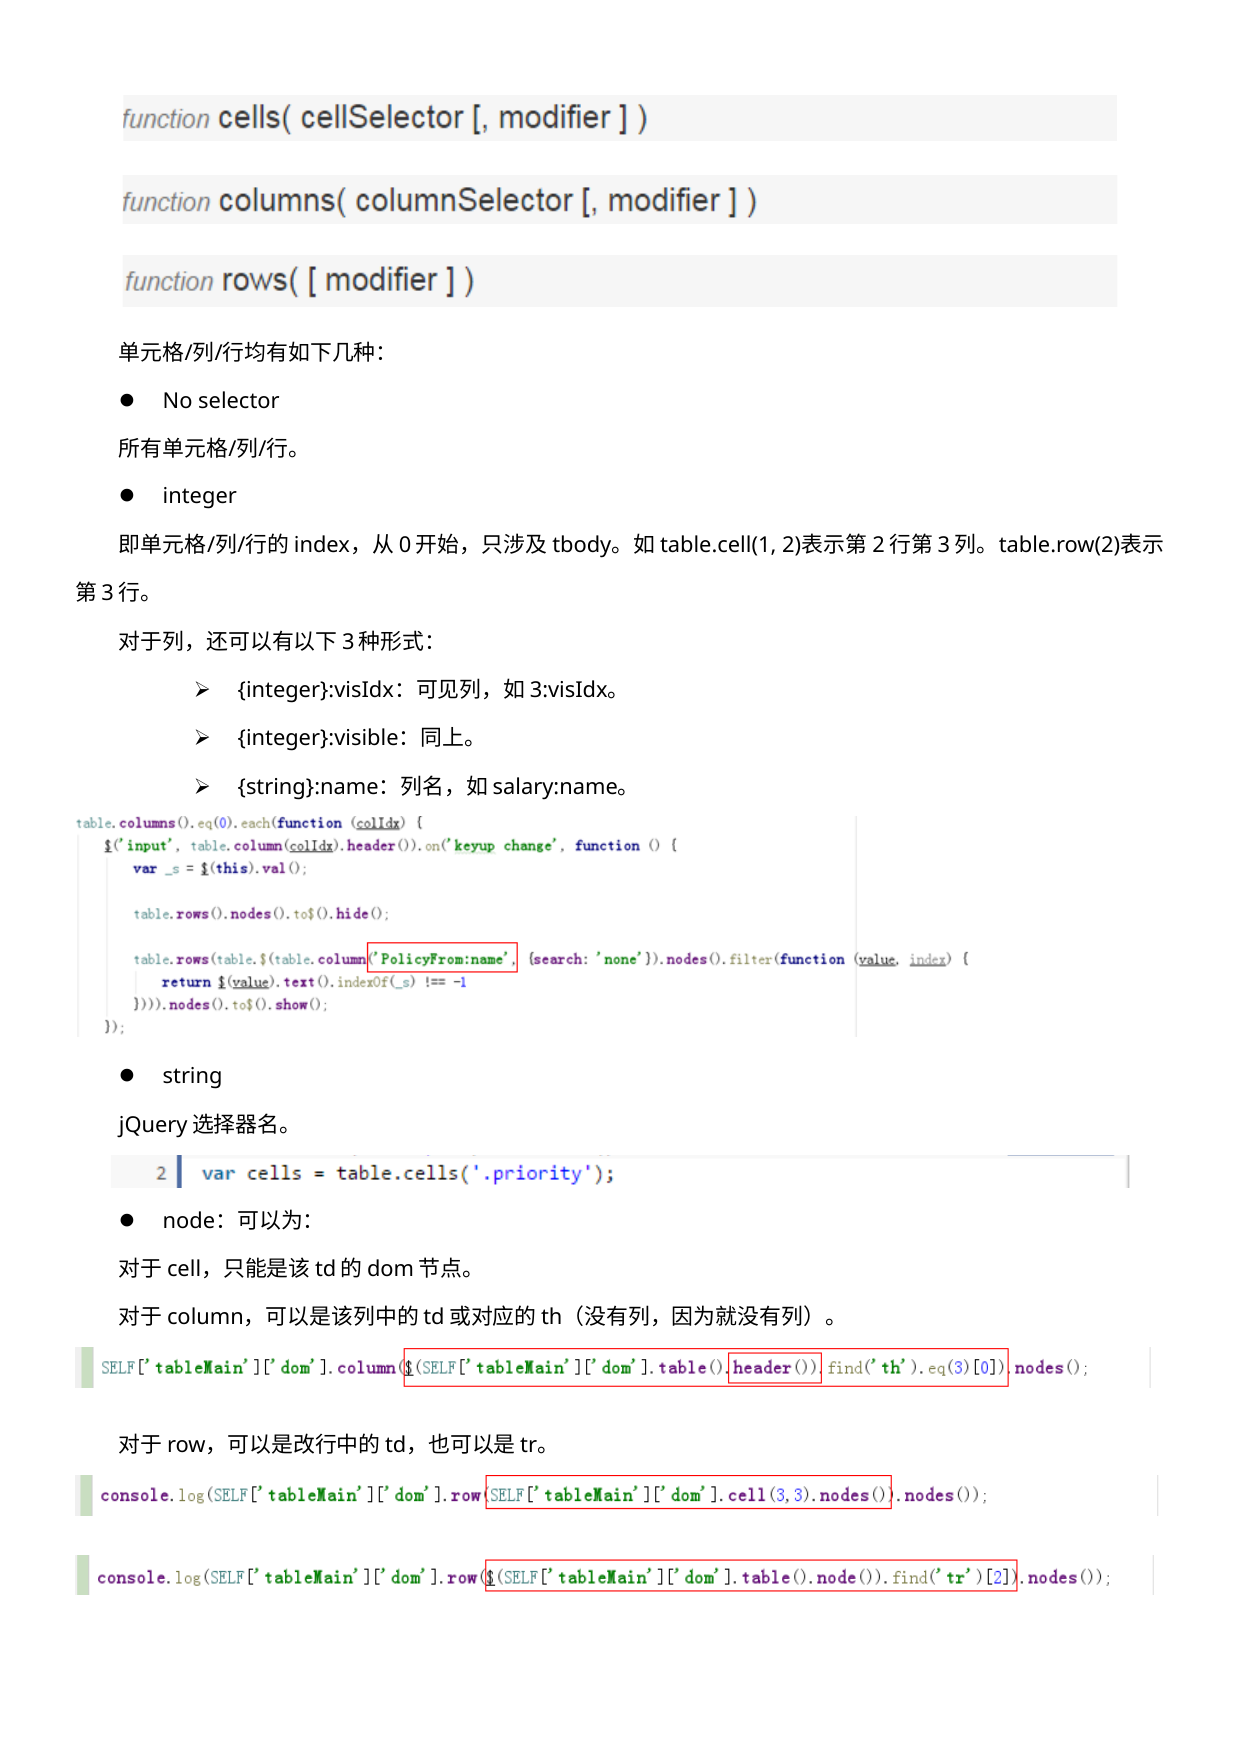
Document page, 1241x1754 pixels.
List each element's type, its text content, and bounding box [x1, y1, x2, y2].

list No selector [119, 383, 1165, 416]
picture [75, 1347, 1166, 1388]
text 单元格/列/行均有如下几种： [75, 335, 1165, 367]
picture [122, 175, 1118, 224]
picture [122, 255, 1118, 307]
text 所有单元格/列/行。 [75, 431, 1165, 463]
list string [119, 1059, 1165, 1092]
text 对于row，可以是改行中的td，也可以是tr。 [75, 1427, 1165, 1460]
list integer [119, 479, 1165, 511]
list {string}:name：列名，如salary:name。 [194, 768, 1165, 801]
picture [123, 95, 1117, 141]
text 对于column，可以是该列中的td或对应的th（没有列，因为就没有列）。 [75, 1299, 1165, 1331]
text 即单元格/列/行的index，从0开始，只涉及tbody。如table.cell(1, 2)表示第2行第3列。table.row(2)表示第3行。 [75, 526, 1165, 608]
text jQuery选择器名。 [75, 1107, 1165, 1139]
list node：可以为： [119, 1202, 1165, 1235]
picture [75, 1555, 1166, 1595]
list {integer}:visible：同上。 [194, 720, 1165, 753]
text 对于cell，只能是该td的dom节点。 [75, 1251, 1165, 1283]
picture [75, 816, 1166, 1037]
picture [110, 1155, 1130, 1188]
picture [75, 1475, 1166, 1516]
text 对于列，还可以有以下3种形式： [75, 623, 1165, 656]
list {integer}:visIdx：可见列，如3:visIdx。 [194, 672, 1165, 704]
